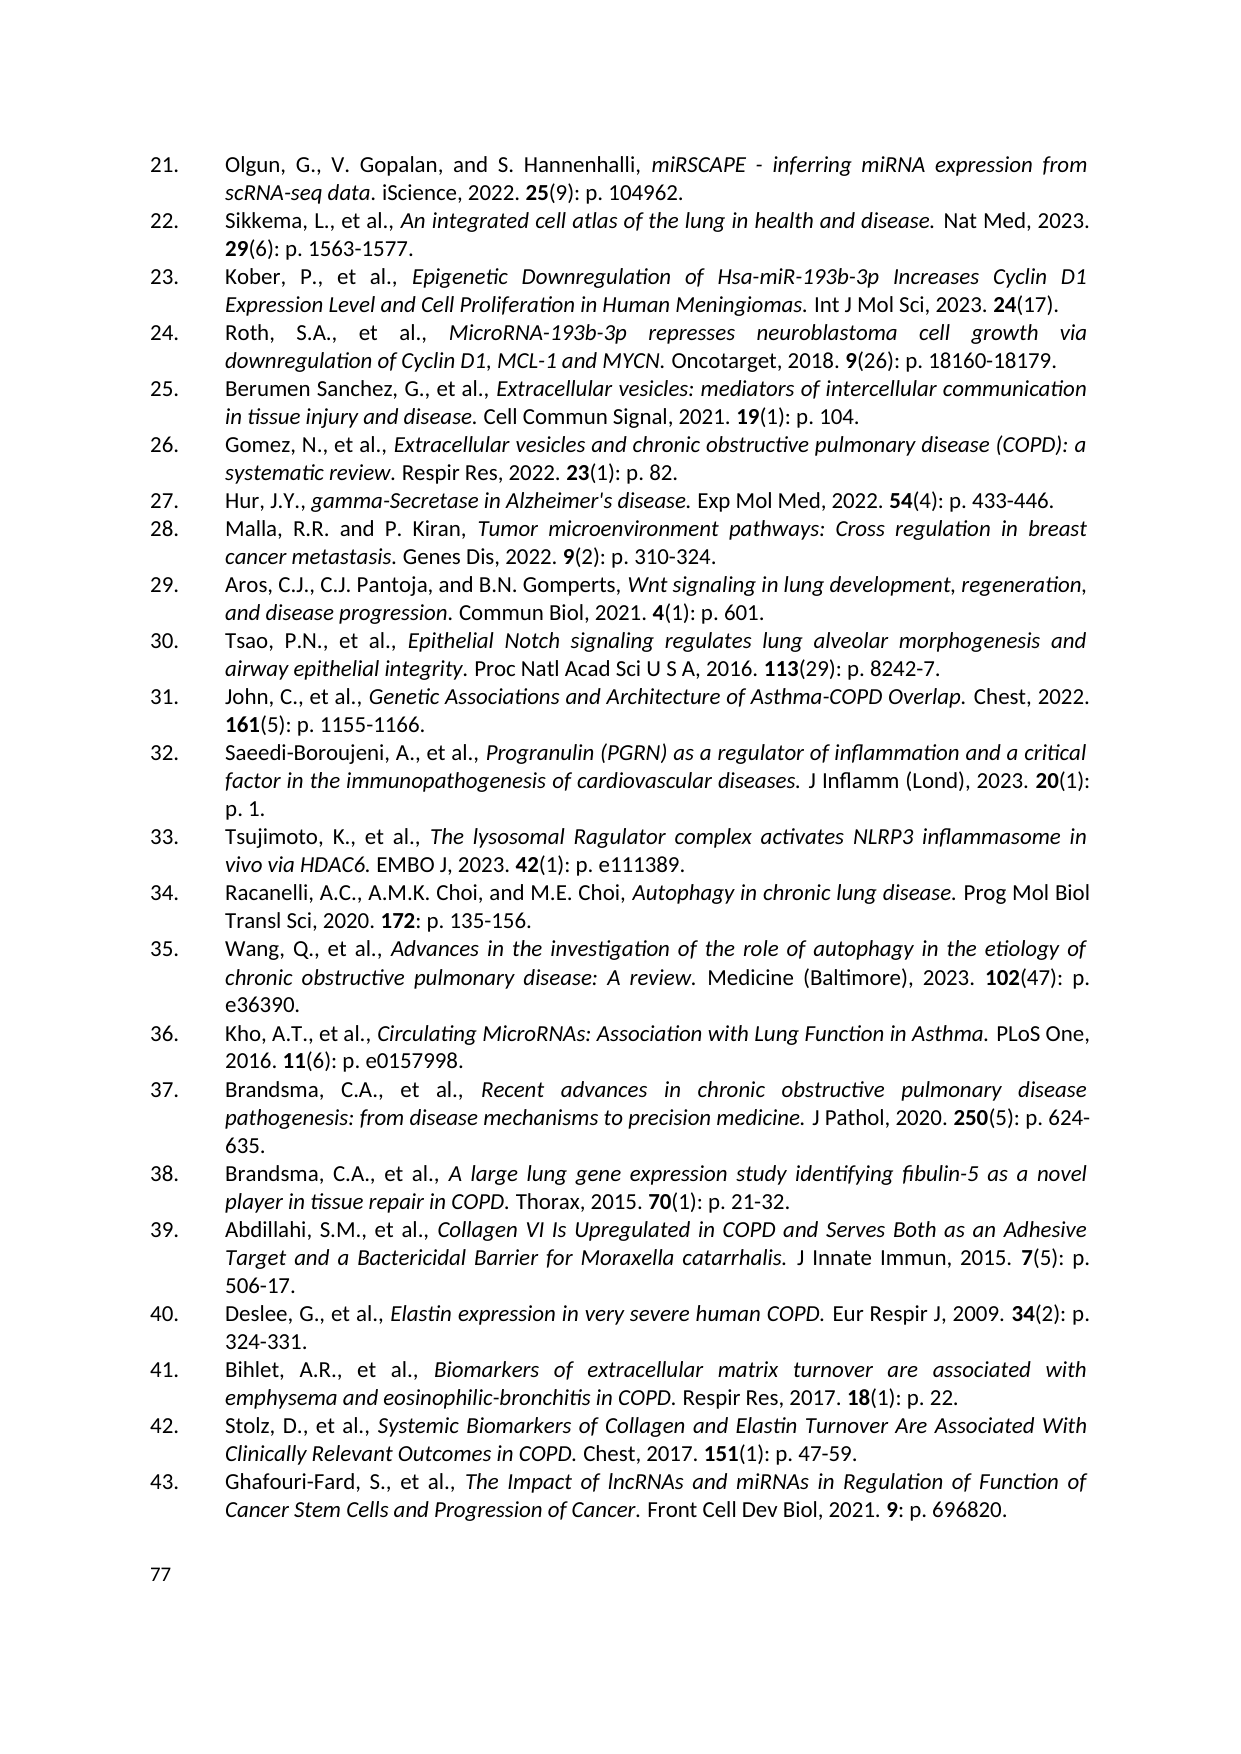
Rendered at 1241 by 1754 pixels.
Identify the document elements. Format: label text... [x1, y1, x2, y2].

text 34. Racanelli, A.C., A.M.K. Choi, and M.E. Choi, Autophagy in chronic lung disease. Prog Mol Biol Transl Sci, 2020. 172: p. 135-156. [150, 878, 1090, 934]
text 22. Sikkema, L., et al., An integrated cell atlas of the lung in health and disease. Nat Med, 2023. 29(6): p. 1563-1577. [150, 206, 1090, 262]
text 31. John, C., et al., Genetic Associations and Architecture of Asthma-COPD Overlap. Chest, 2022. 161(5): p. 1155-1166. [150, 682, 1090, 738]
text 27. Hur, J.Y., gamma-Secretase in Alzheimer's disease. Exp Mol Med, 2022. 54(4): p. 433-446. [150, 486, 1090, 514]
text 41. Bihlet, A.R., et al., Biomarkers of extracellular matrix turnover are associated with emphysema and eosinophilic-bronchitis in COPD. Respir Res, 2017. 18(1): p. 22. [150, 1355, 1090, 1411]
text 35. Wang, Q., et al., Advances in the investigation of the role of autophagy in the etiology of chronic obstructive pulmonary disease: A review. Medicine (Baltimore), 2023. 102(47): p. e36390. [150, 934, 1090, 1019]
text 36. Kho, A.T., et al., Circulating MicroRNAs: Association with Lung Function in Asthma. PLoS One, 2016. 11(6): p. e0157998. [150, 1019, 1090, 1075]
text 38. Brandsma, C.A., et al., A large lung gene expression study identifying fibulin-5 as a novel player in tissue repair in COPD. Thorax, 2015. 70(1): p. 21-32. [150, 1159, 1090, 1215]
text 39. Abdillahi, S.M., et al., Collagen VI Is Upregulated in COPD and Serves Both as an Adhesive Target and a Bactericidal Barrier for Moraxella catarrhalis. J Innate Immun, 2015. 7(5): p. 506-17. [150, 1215, 1090, 1299]
text 40. Deslee, G., et al., Elastin expression in very severe human COPD. Eur Respir J, 2009. 34(2): p. 324-331. [150, 1299, 1090, 1355]
text 26. Gomez, N., et al., Extracellular vesicles and chronic obstructive pulmonary disease (COPD): a systematic review. Respir Res, 2022. 23(1): p. 82. [150, 430, 1090, 486]
text 37. Brandsma, C.A., et al., Recent advances in chronic obstructive pulmonary disease pathogenesis: from disease mechanisms to precision medicine. J Pathol, 2020. 250(5): p. 624-635. [150, 1075, 1090, 1159]
text 32. Saeedi-Boroujeni, A., et al., Progranulin (PGRN) as a regulator of inflammation and a critical factor in the immunopathogenesis of cardiovascular diseases. J Inflamm (Lond), 2023. 20(1): p. 1. [150, 738, 1090, 822]
text 25. Berumen Sanchez, G., et al., Extracellular vesicles: mediators of intercellular communication in tissue injury and disease. Cell Commun Signal, 2021. 19(1): p. 104. [150, 374, 1090, 430]
text 21. Olgun, G., V. Gopalan, and S. Hannenhalli, miRSCAPE - inferring miRNA expression from scRNA-seq data. iScience, 2022. 25(9): p. 104962. [150, 150, 1090, 206]
text 24. Roth, S.A., et al., MicroRNA-193b-3p represses neuroblastoma cell growth via downregulation of Cyclin D1, MCL-1 and MYCN. Oncotarget, 2018. 9(26): p. 18160-18179. [150, 318, 1090, 374]
text 30. Tsao, P.N., et al., Epithelial Notch signaling regulates lung alveolar morphogenesis and airway epithelial integrity. Proc Natl Acad Sci U S A, 2016. 113(29): p. 8242-7. [150, 626, 1090, 682]
text 33. Tsujimoto, K., et al., The lysosomal Ragulator complex activates NLRP3 inflammasome in vivo via HDAC6. EMBO J, 2023. 42(1): p. e111389. [150, 822, 1090, 878]
text 28. Malla, R.R. and P. Kiran, Tumor microenvironment pathways: Cross regulation in breast cancer metastasis. Genes Dis, 2022. 9(2): p. 310-324. [150, 514, 1090, 570]
text 23. Kober, P., et al., Epigenetic Downregulation of Hsa-miR-193b-3p Increases Cyclin D1 Expression Level and Cell Proliferation in Human Meningiomas. Int J Mol Sci, 2023. 24(17). [150, 262, 1090, 318]
text 29. Aros, C.J., C.J. Pantoja, and B.N. Gomperts, Wnt signaling in lung development, regeneration, and disease progression. Commun Biol, 2021. 4(1): p. 601. [150, 570, 1090, 626]
text 42. Stolz, D., et al., Systemic Biomarkers of Collagen and Elastin Turnover Are Associated With Clinically Relevant Outcomes in COPD. Chest, 2017. 151(1): p. 47-59. [150, 1411, 1090, 1467]
text 43. Ghafouri-Fard, S., et al., The Impact of lncRNAs and miRNAs in Regulation of Function of Cancer Stem Cells and Progression of Cancer. Front Cell Dev Biol, 2021. 9: p. 696820. [150, 1467, 1090, 1523]
